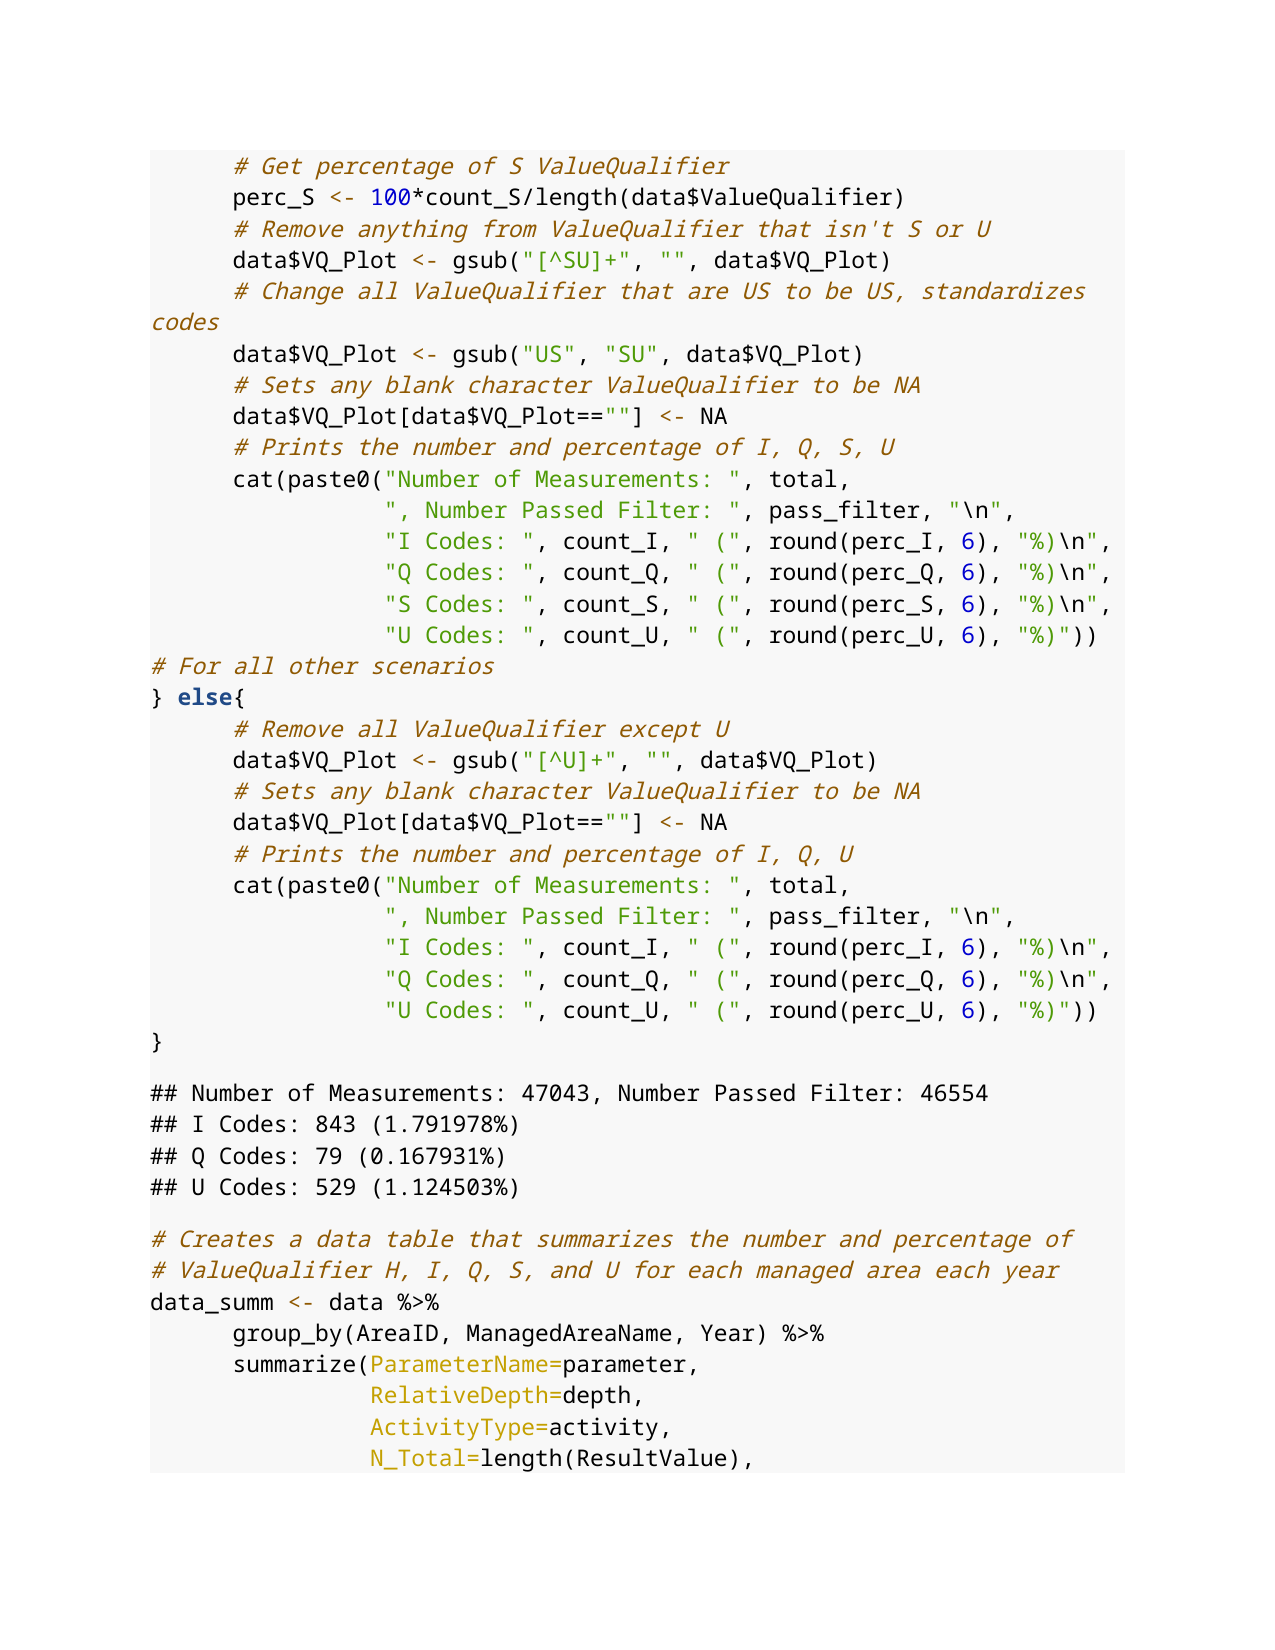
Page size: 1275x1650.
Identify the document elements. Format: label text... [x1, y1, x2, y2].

text ## Number of Measurements: 47043, Number Passed Filter: 46554 ## I Codes: 843 (1.791978%) ## Q Codes: 79 (0.167931%) ## U Codes: 529 (1.124503%) [150, 1077, 1125, 1202]
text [150, 150, 1125, 1056]
